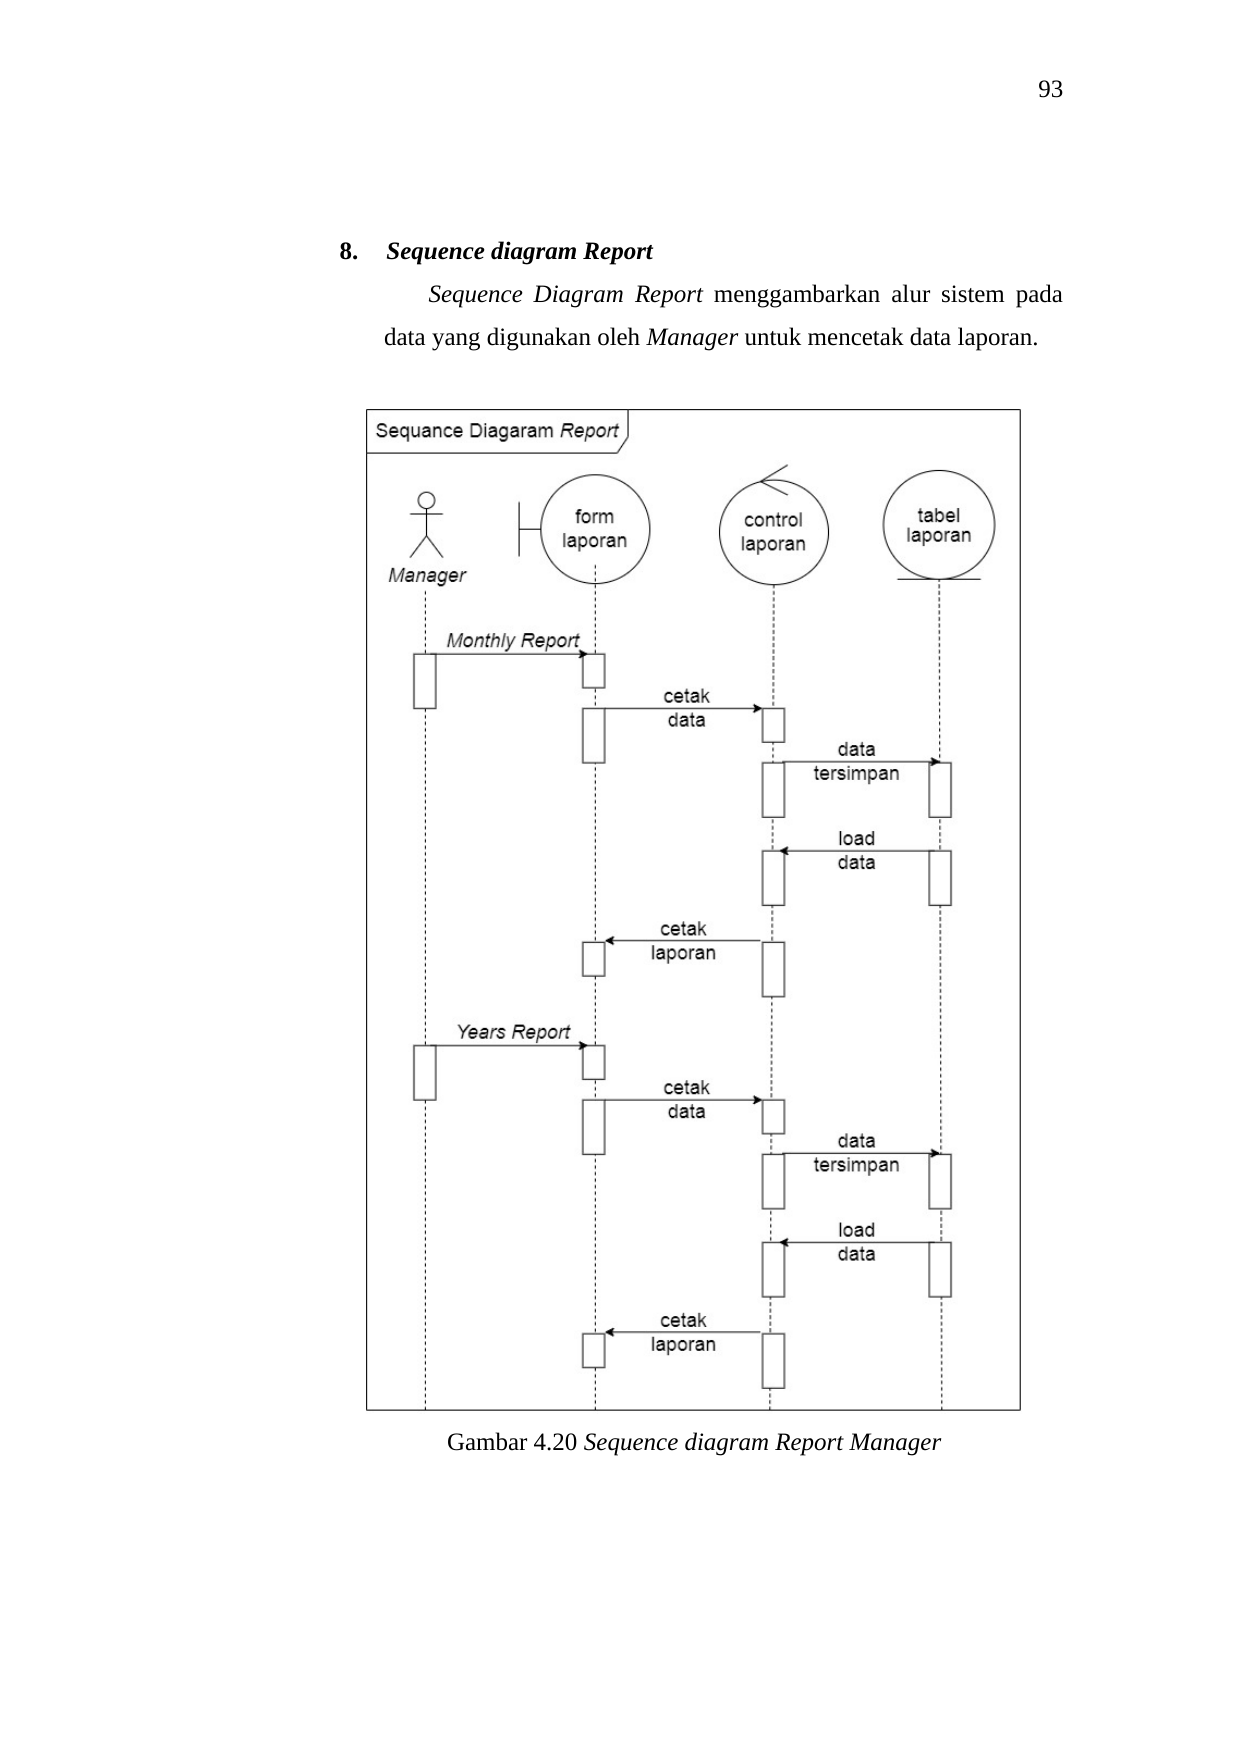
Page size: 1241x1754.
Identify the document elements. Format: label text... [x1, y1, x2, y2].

text Sequence Diagram Report menggambarkan alur sistem pada data yang digunakan oleh Manager untuk mencetak data laporan. [384, 279, 1063, 351]
list Sequence diagram Report [339, 236, 1063, 265]
text Gambar 4.20 Sequence diagram Report Manager [281, 1427, 1063, 1455]
picture [365, 408, 1023, 1414]
